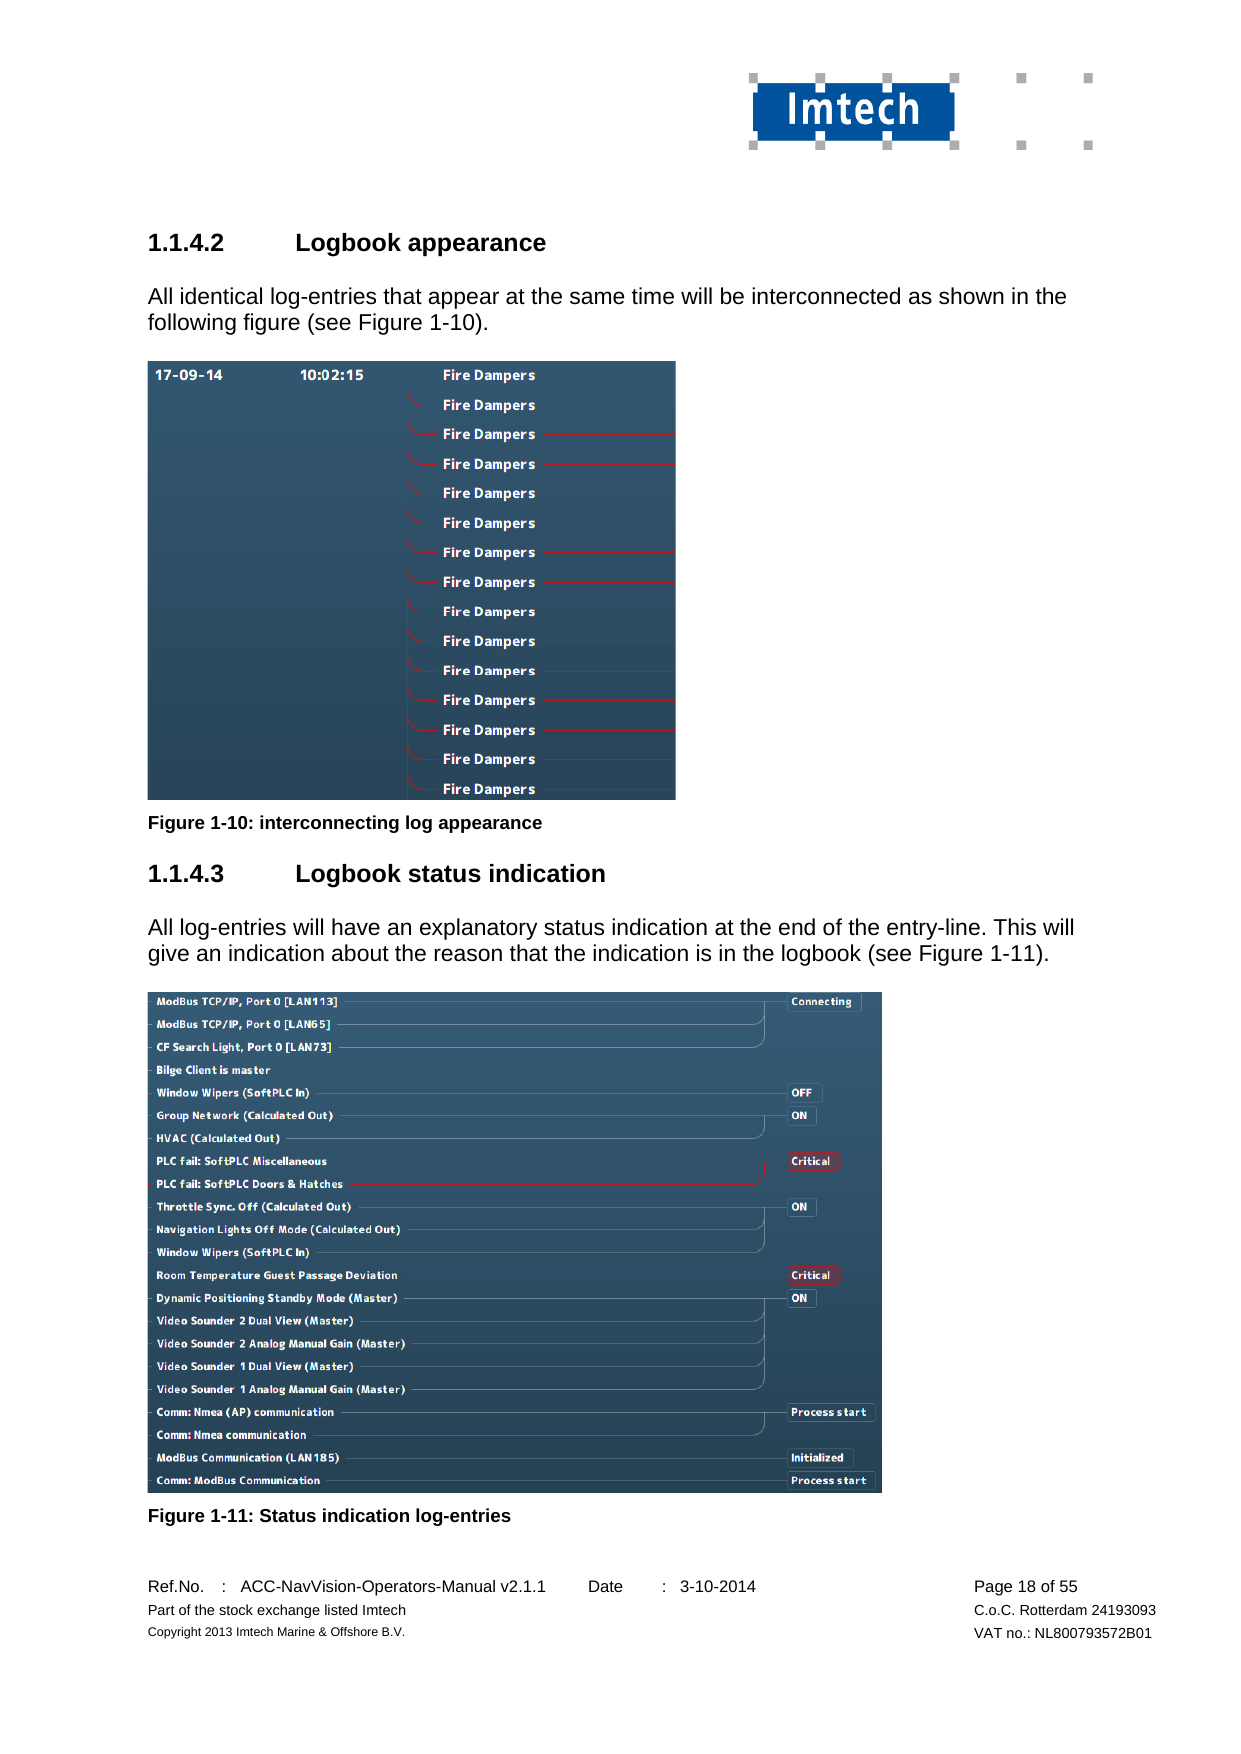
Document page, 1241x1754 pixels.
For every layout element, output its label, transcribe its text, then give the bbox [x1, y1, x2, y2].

text All log-entries will have an explanatory status indication at the end of the entry-line. This will give an indication about the reason that the indication is in the logbook (see Figure 1-11). [148, 914, 1093, 966]
picture [748, 73, 1093, 150]
subtitle Logbook status indication [148, 859, 1093, 887]
subtitle Logbook appearance [148, 228, 1093, 256]
picture [147, 992, 882, 1493]
picture [147, 361, 676, 800]
text All identical log-entries that appear at the same time will be interconnected as shown in the following figure (see Figure 1-10). [148, 283, 1093, 335]
text Figure 1-10: interconnecting log appearance [148, 812, 1093, 834]
text Figure 1-11: Status indication log-entries [148, 1505, 1093, 1527]
